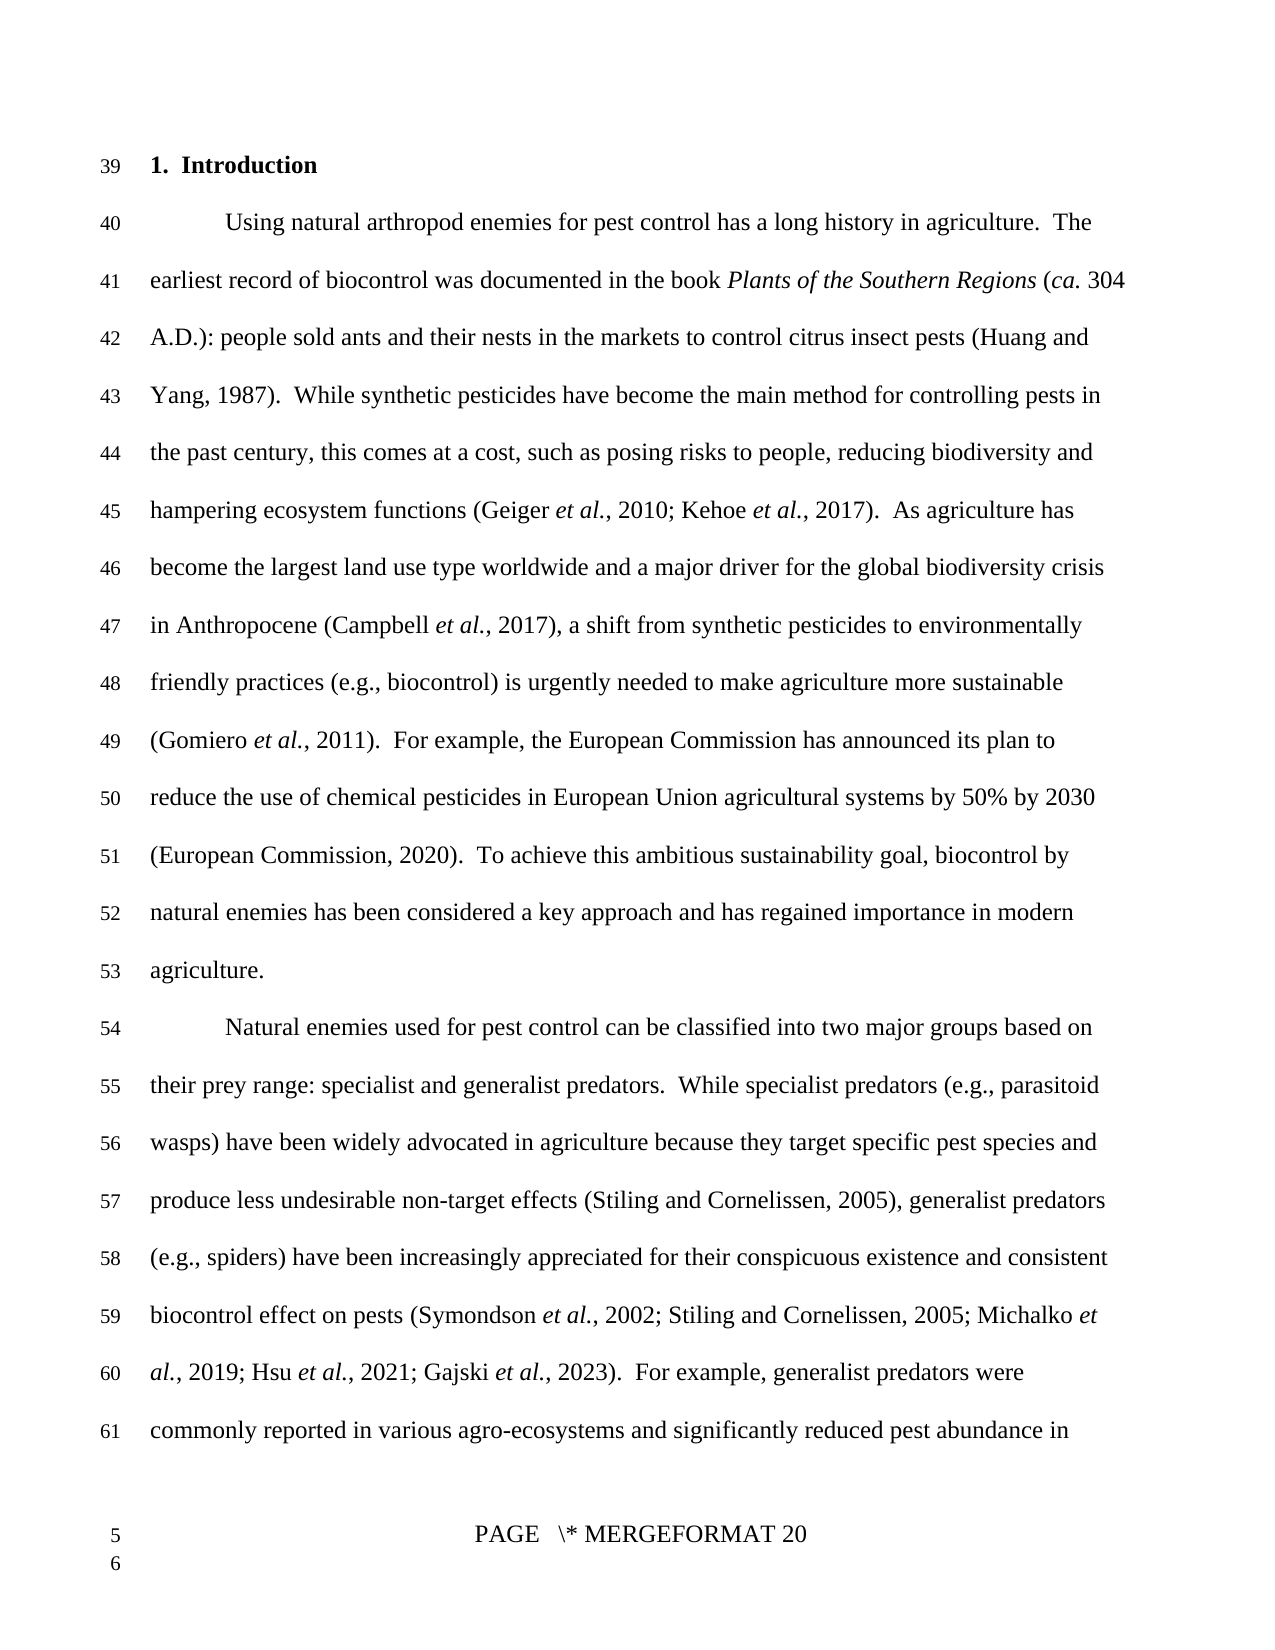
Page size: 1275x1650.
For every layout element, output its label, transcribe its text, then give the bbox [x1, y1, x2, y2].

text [150, 1012, 1125, 1444]
text Using natural arthropod enemies for pest control has a long history in agriculture. The earliest record of biocontrol was documented in the book Plants of the Southern Regions (ca. 304 A.D.): people sold ants and their nests in the markets to control citrus insect pests (Huang and Yang, 1987). While synthetic pesticides have become the main method for controlling pests in the past century, this comes at a cost, such as posing risks to people, reducing biodiversity and hampering ecosystem functions (Geiger et al., 2010; Kehoe et al., 2017). As agriculture has become the largest land use type worldwide and a major driver for the global biodiversity crisis in Anthropocene (Campbell et al., 2017), a shift from synthetic pesticides to environmentally friendly practices (e.g., biocontrol) is urgently needed to make agriculture more sustainable (Gomiero et al., 2011). For example, the European Commission has announced its plan to reduce the use of chemical pesticides in European Union agricultural systems by 50% by 2030 (European Commission, 2020). To achieve this ambitious sustainability goal, biocontrol by natural enemies has been considered a key approach and has regained importance in modern agriculture. [150, 207, 1125, 984]
text 1. Introduction [150, 150, 1125, 179]
